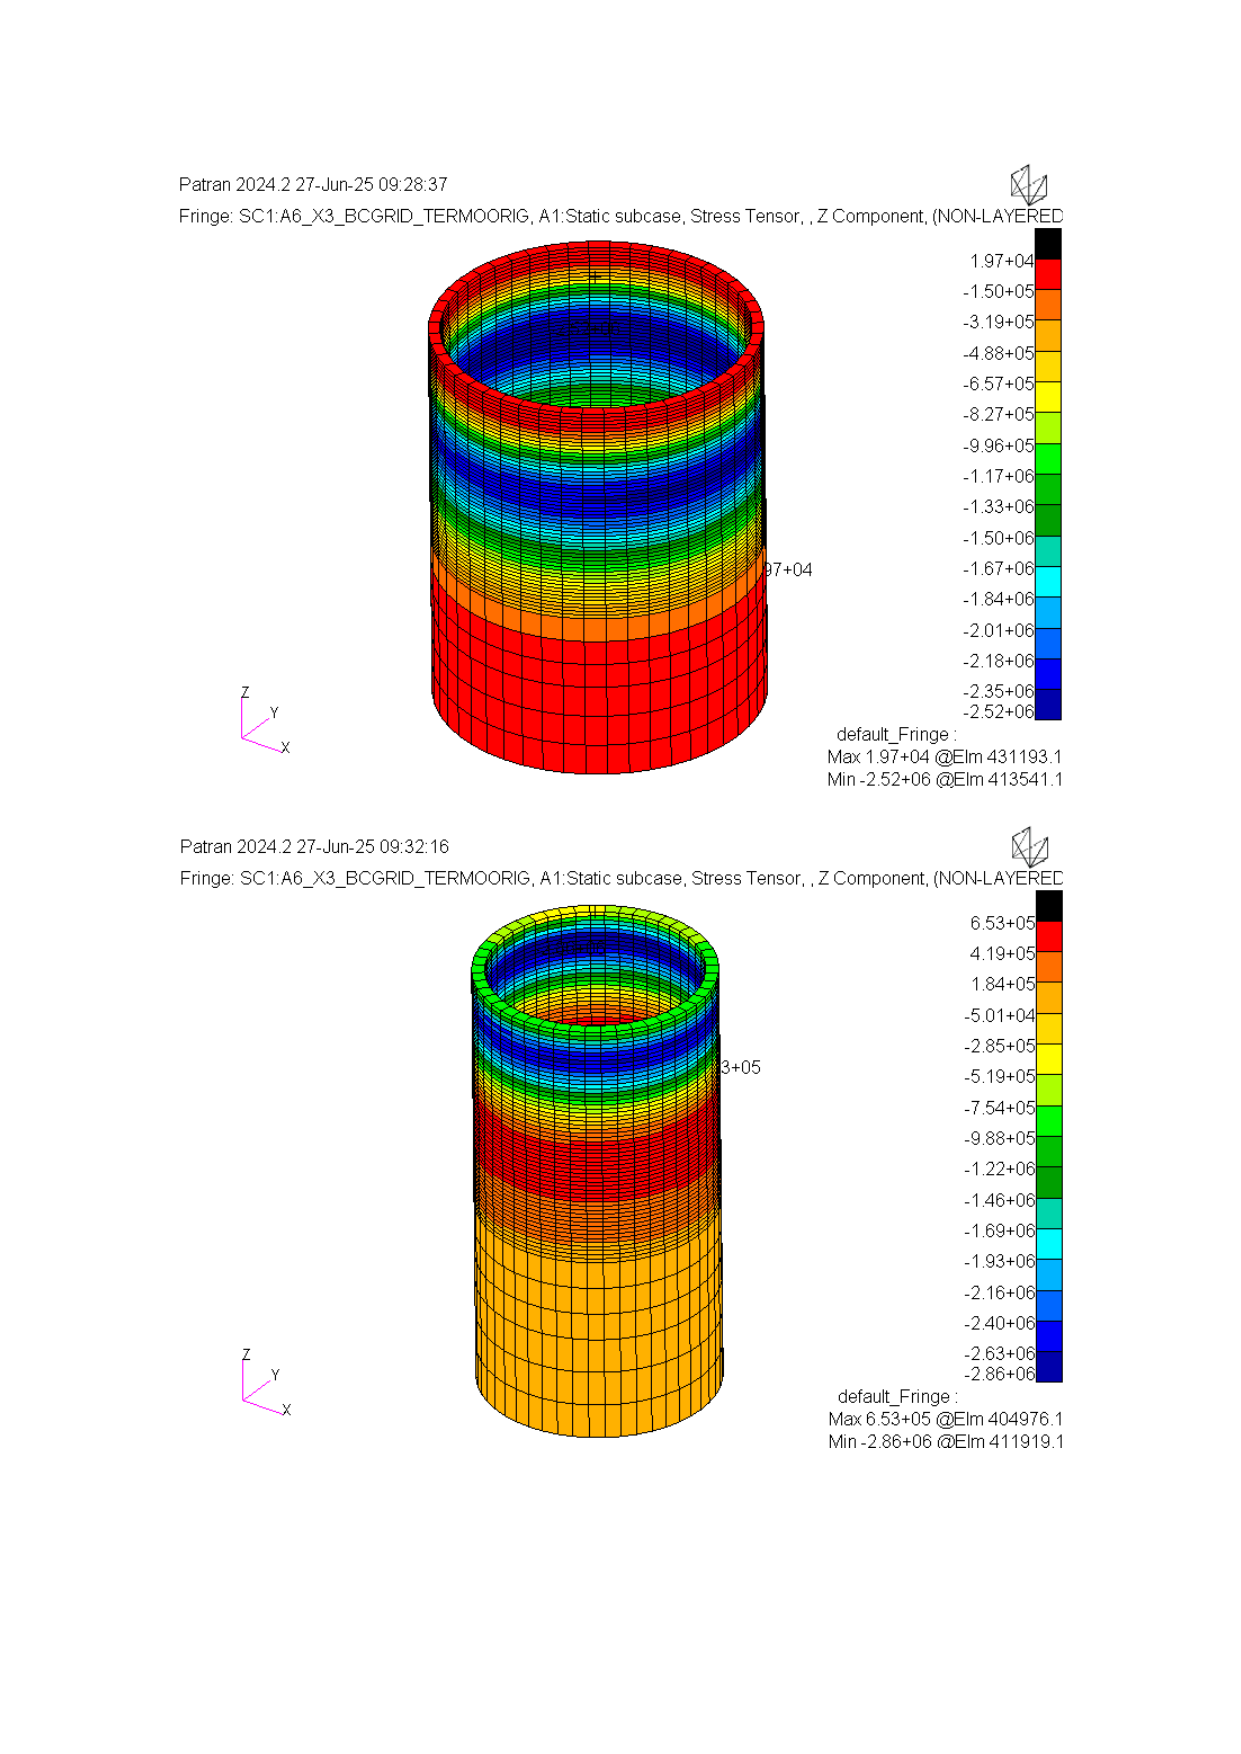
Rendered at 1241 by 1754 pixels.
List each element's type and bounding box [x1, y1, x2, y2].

picture [177, 809, 1063, 1448]
picture [177, 147, 1063, 788]
